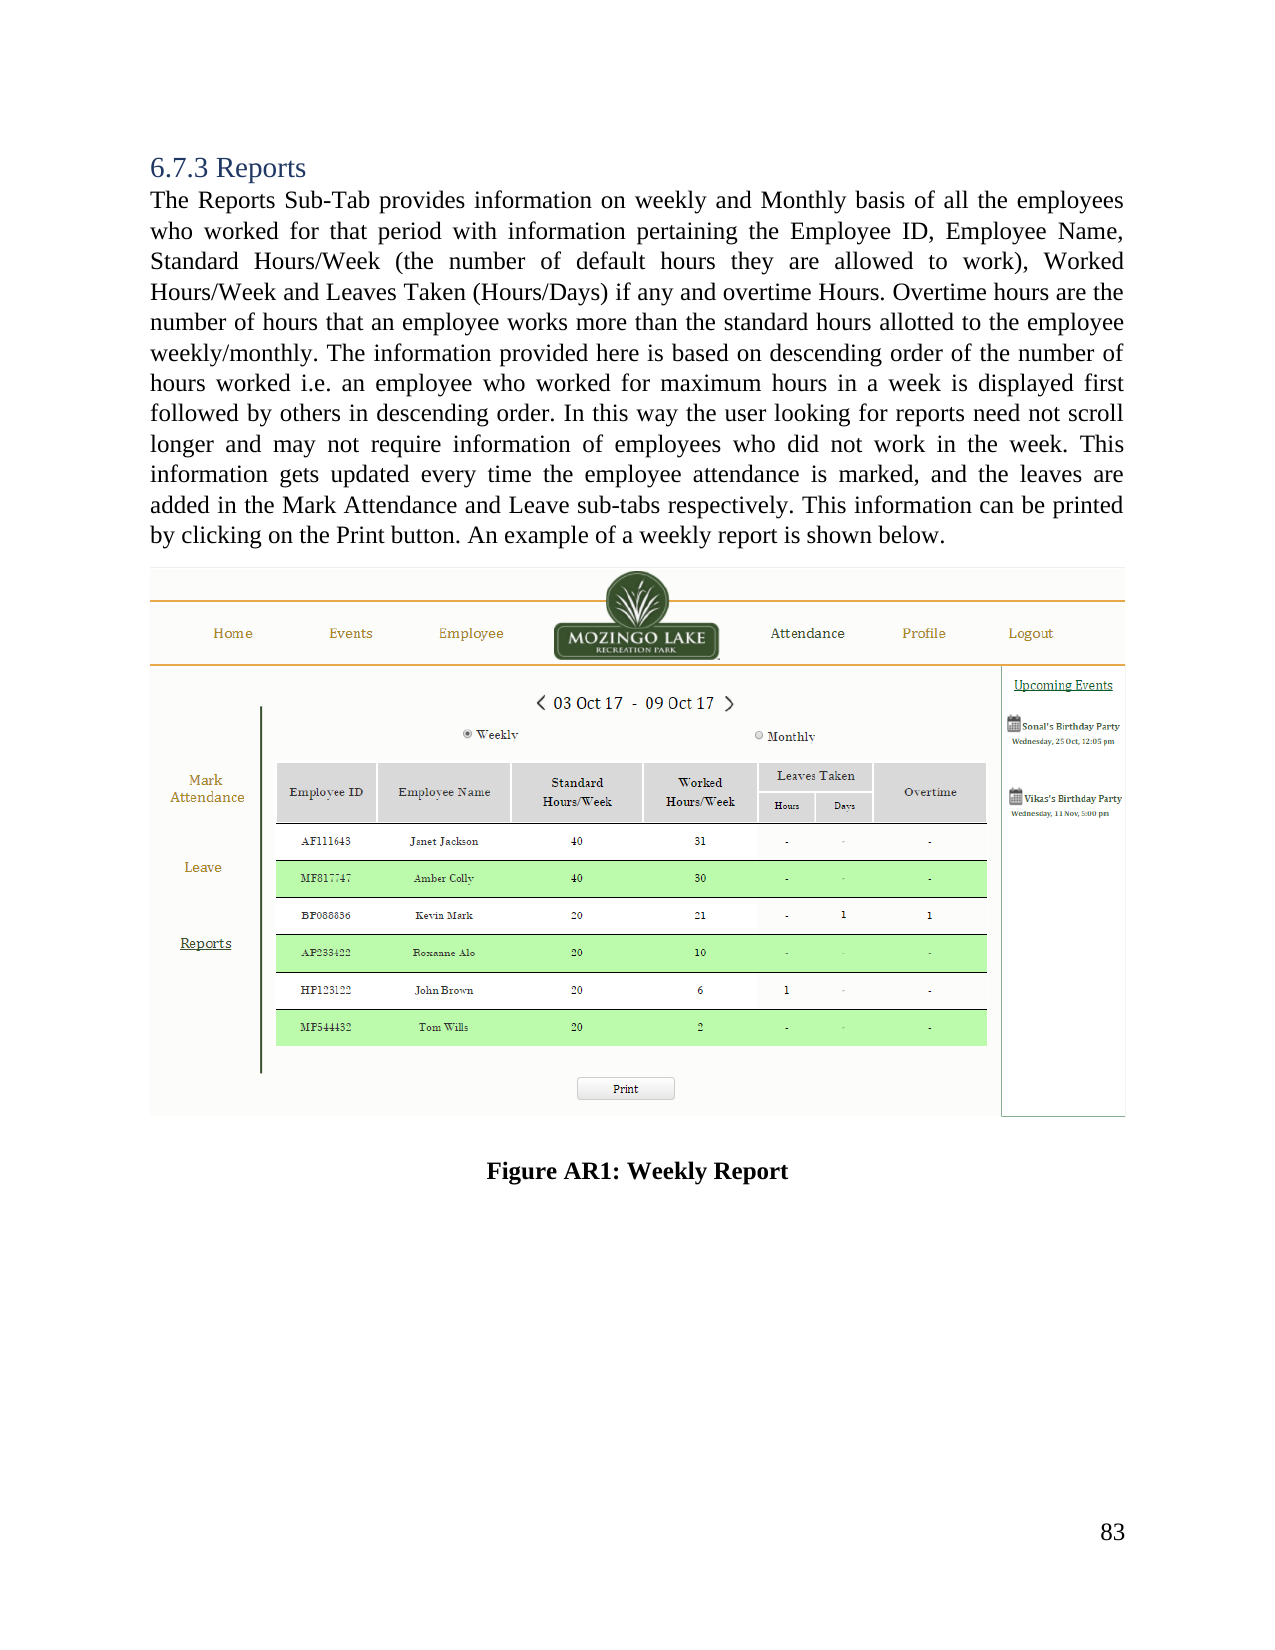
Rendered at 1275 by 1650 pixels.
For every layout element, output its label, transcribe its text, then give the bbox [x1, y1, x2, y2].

picture [150, 567, 1125, 1137]
subtitle 6.7.3 Reports [150, 150, 1125, 183]
text Figure AR1: Weekly Report [150, 1156, 1125, 1185]
text The Reports Sub-Tab provides information on weekly and Monthly basis of all the employees who worked for that period with information pertaining the Employee ID, Employee Name, Standard Hours/Week (the number of default hours they are allowed to work), Worked Hours/Week and Leaves Taken (Hours/Days) if any and overtime Hours. Overtime hours are the number of hours that an employee works more than the standard hours allotted to the employee weekly/monthly. The information provided here is based on descending order of the number of hours worked i.e. an employee who worked for maximum hours in a week is displayed first followed by others in descending order. In this way the user looking for reports need not scroll longer and may not require information of employees who did not work in the week. This information gets updated every time the employee attendance is marked, and the leaves are added in the Mark Attendance and Leave sub-tabs respectively. This information can be printed by clicking on the Print button. An example of a weekly report is shown below. [150, 186, 1125, 549]
